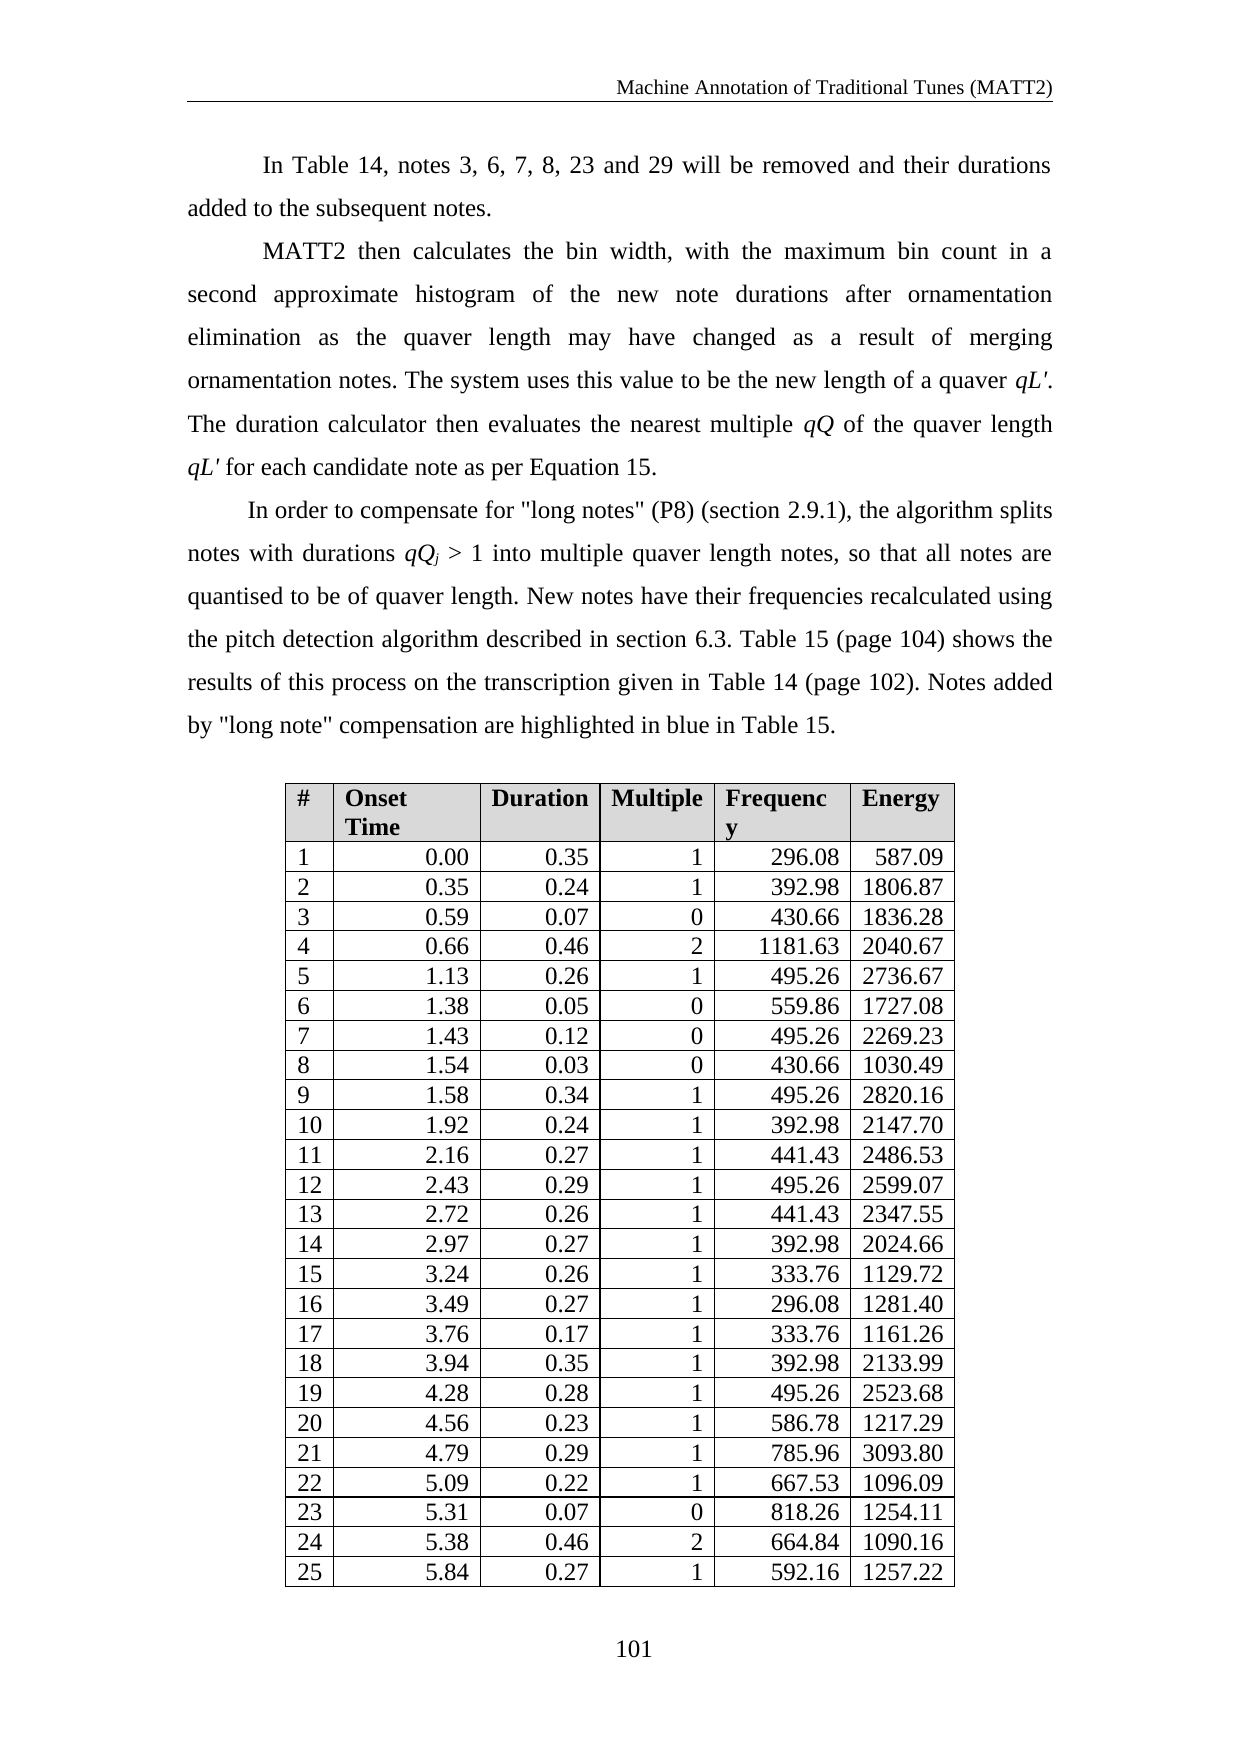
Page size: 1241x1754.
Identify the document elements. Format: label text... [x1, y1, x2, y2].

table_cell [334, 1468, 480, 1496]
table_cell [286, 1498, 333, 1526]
table_cell 0 [601, 991, 714, 1020]
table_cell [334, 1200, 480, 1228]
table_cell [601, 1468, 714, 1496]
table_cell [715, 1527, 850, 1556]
table_cell 559.86 [715, 991, 850, 1020]
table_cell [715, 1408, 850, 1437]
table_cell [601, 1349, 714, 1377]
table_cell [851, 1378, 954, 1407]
table_cell 1.38 [334, 991, 480, 1020]
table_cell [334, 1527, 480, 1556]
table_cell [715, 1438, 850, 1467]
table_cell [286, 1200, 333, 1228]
table_cell 392.98 [715, 1110, 850, 1139]
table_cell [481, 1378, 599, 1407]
table_cell 4 [286, 931, 333, 960]
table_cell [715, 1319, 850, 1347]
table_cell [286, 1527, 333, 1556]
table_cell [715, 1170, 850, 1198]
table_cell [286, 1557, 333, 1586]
table_cell 2.16 [334, 1140, 480, 1169]
table_cell 1727.08 [851, 991, 954, 1020]
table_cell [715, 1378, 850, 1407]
table_cell 3 [286, 902, 333, 930]
table_header # [286, 784, 333, 841]
table_cell 1.54 [334, 1051, 480, 1079]
table_cell 8 [286, 1051, 333, 1079]
table_cell 441.43 [715, 1140, 850, 1169]
table_cell 495.26 [715, 1080, 850, 1109]
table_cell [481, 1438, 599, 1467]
table_cell 0 [601, 902, 714, 930]
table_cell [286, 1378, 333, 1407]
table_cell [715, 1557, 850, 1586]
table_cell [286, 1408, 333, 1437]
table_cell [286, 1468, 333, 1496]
table_cell 0.35 [334, 872, 480, 901]
table_cell 0.27 [481, 1140, 599, 1169]
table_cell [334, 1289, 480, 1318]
table_cell 0.05 [481, 991, 599, 1020]
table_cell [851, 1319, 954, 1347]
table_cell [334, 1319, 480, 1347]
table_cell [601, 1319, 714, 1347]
table_cell 1.58 [334, 1080, 480, 1109]
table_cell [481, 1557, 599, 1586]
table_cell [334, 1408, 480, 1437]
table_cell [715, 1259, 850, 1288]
table_cell 0.35 [481, 842, 599, 871]
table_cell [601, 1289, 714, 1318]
table_cell 1 [601, 1110, 714, 1139]
table_cell 392.98 [715, 872, 850, 901]
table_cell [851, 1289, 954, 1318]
table_cell 0.24 [481, 1110, 599, 1139]
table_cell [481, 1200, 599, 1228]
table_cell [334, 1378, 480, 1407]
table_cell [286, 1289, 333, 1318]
table_cell 1030.49 [851, 1051, 954, 1079]
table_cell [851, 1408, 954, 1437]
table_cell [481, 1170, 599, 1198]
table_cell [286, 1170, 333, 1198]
table_cell 430.66 [715, 902, 850, 930]
table_cell 1 [601, 1080, 714, 1109]
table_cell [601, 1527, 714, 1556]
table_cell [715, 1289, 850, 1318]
table_cell 9 [286, 1080, 333, 1109]
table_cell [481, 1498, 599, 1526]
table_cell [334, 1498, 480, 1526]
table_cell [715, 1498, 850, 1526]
table_cell 0.66 [334, 931, 480, 960]
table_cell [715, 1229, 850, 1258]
table_cell 0.12 [481, 1021, 599, 1049]
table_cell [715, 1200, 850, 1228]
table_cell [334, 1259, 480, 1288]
table_cell 0.59 [334, 902, 480, 930]
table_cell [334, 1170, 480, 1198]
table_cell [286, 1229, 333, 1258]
text In order to compensate for "long notes" (P8) (section 2.9.1), the algorithm splits notes with durations qQj > 1 into multiple quaver length notes, so that all notes are quantised to be of quaver length. New notes have their frequencies recalculated using the pitch detection algorithm described in section 6.3. Table 15 (page 102) shows the results of this process on the transcription given in Table 14 (page 100). Notes added by "long note" compensation are highlighted in blue in Table 15. [187, 495, 1053, 739]
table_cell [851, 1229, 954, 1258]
table_cell 2486.53 [851, 1140, 954, 1169]
table_cell 2147.70 [851, 1110, 954, 1139]
table_cell 11 [286, 1140, 333, 1169]
table_cell 430.66 [715, 1051, 850, 1079]
table_header Energy [851, 784, 954, 841]
table_header Frequency [715, 784, 850, 841]
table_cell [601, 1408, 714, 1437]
table_cell 495.26 [715, 961, 850, 990]
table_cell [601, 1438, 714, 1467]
table_header Multiple [601, 784, 714, 841]
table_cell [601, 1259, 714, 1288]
table_cell 5 [286, 961, 333, 990]
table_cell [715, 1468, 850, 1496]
text MATT2 then calculates the bin width, with the maximum bin count in a second approximate histogram of the new note durations after ornamentation elimination as the quaver length may have changed as a result of merging ornamentation notes. The system uses this value to be the new length of a quaver qL'. The duration calculator then evaluates the nearest multiple qQ of the quaver length qL' for each candidate note as per Equation 15. [187, 236, 1053, 481]
table_cell 0.07 [481, 902, 599, 930]
table_cell 1836.28 [851, 902, 954, 930]
table_cell 1 [601, 872, 714, 901]
table_header Onset Time [334, 784, 480, 841]
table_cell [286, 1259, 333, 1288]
table_cell 7 [286, 1021, 333, 1049]
table_cell 1181.63 [715, 931, 850, 960]
table_cell 10 [286, 1110, 333, 1139]
table_cell 2820.16 [851, 1080, 954, 1109]
table_cell 1.43 [334, 1021, 480, 1049]
table_cell 0 [601, 1021, 714, 1049]
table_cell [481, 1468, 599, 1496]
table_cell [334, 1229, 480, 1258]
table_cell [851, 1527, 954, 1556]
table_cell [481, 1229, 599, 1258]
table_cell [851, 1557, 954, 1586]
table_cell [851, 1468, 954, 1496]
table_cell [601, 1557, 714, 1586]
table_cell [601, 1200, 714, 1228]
table_cell 0.24 [481, 872, 599, 901]
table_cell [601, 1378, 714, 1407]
table_cell 296.08 [715, 842, 850, 871]
table_cell 0.03 [481, 1051, 599, 1079]
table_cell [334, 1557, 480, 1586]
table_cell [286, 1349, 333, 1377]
table_cell 1 [601, 1140, 714, 1169]
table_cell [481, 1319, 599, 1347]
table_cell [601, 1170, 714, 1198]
table_cell 0.26 [481, 961, 599, 990]
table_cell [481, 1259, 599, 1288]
table_cell 0.00 [334, 842, 480, 871]
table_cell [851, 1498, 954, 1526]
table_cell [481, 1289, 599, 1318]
table_cell 0.34 [481, 1080, 599, 1109]
table_cell 1.13 [334, 961, 480, 990]
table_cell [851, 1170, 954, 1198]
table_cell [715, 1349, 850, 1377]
table_cell 0.46 [481, 931, 599, 960]
table_cell 1 [601, 961, 714, 990]
table_cell 2 [601, 931, 714, 960]
table_cell 2040.67 [851, 931, 954, 960]
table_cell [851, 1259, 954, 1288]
table_cell 2 [286, 872, 333, 901]
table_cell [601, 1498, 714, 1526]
table_cell 6 [286, 991, 333, 1020]
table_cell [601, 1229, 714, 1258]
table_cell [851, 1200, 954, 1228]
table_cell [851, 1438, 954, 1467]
table_cell 0 [601, 1051, 714, 1079]
table_cell 587.09 [851, 842, 954, 871]
text In Table 14, notes 3, 6, 7, 8, 23 and 29 will be removed and their durations added to the subsequent notes. [187, 150, 1053, 222]
table_cell 1.92 [334, 1110, 480, 1139]
table_cell 1 [601, 842, 714, 871]
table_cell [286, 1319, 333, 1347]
table_cell 1806.87 [851, 872, 954, 901]
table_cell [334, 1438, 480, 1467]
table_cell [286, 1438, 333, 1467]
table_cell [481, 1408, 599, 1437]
table_cell 2269.23 [851, 1021, 954, 1049]
table_header Duration [481, 784, 599, 841]
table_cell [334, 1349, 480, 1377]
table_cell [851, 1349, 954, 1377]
table_cell 2736.67 [851, 961, 954, 990]
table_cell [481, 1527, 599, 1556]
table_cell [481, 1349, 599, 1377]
table_cell 1 [286, 842, 333, 871]
table_cell 495.26 [715, 1021, 850, 1049]
